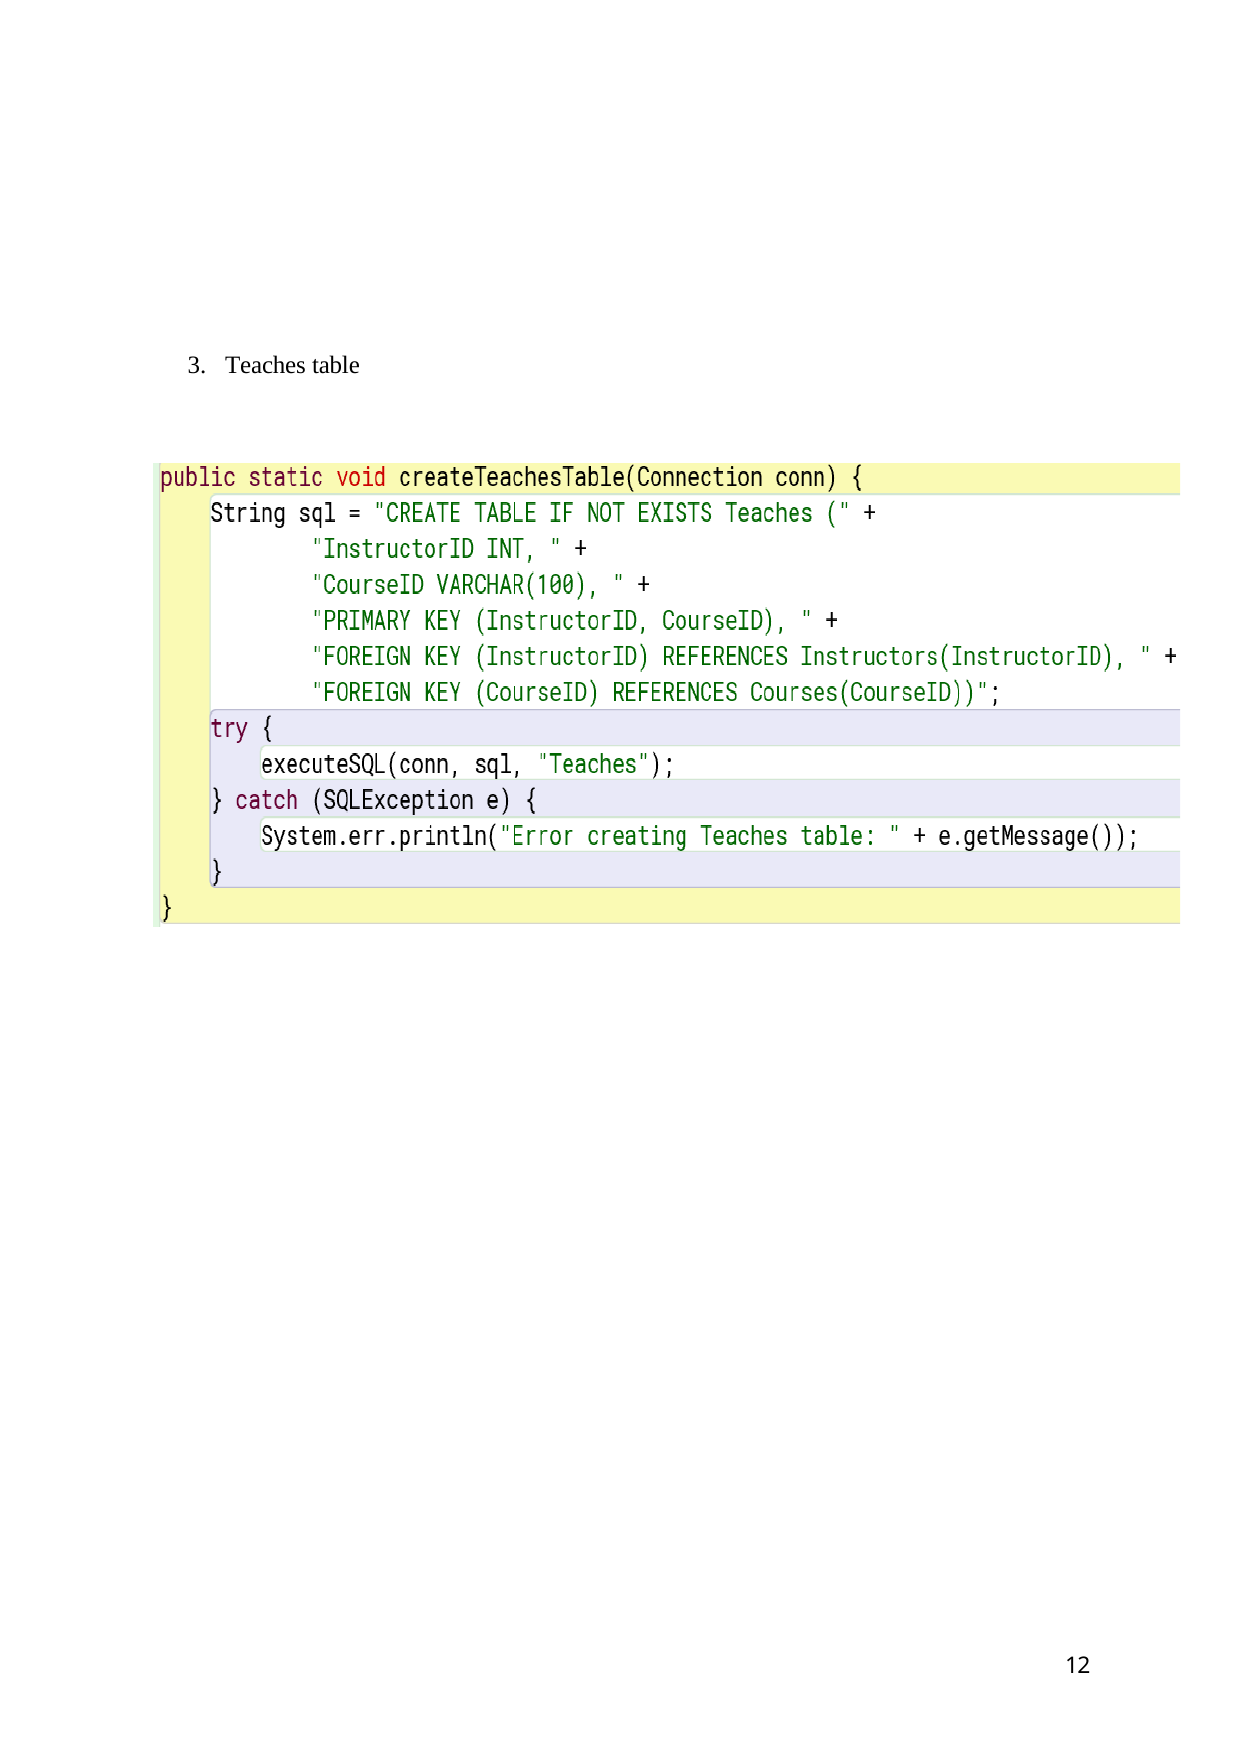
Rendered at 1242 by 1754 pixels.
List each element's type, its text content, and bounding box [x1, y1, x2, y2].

list Teaches table [187, 350, 1197, 379]
picture [153, 463, 1181, 927]
